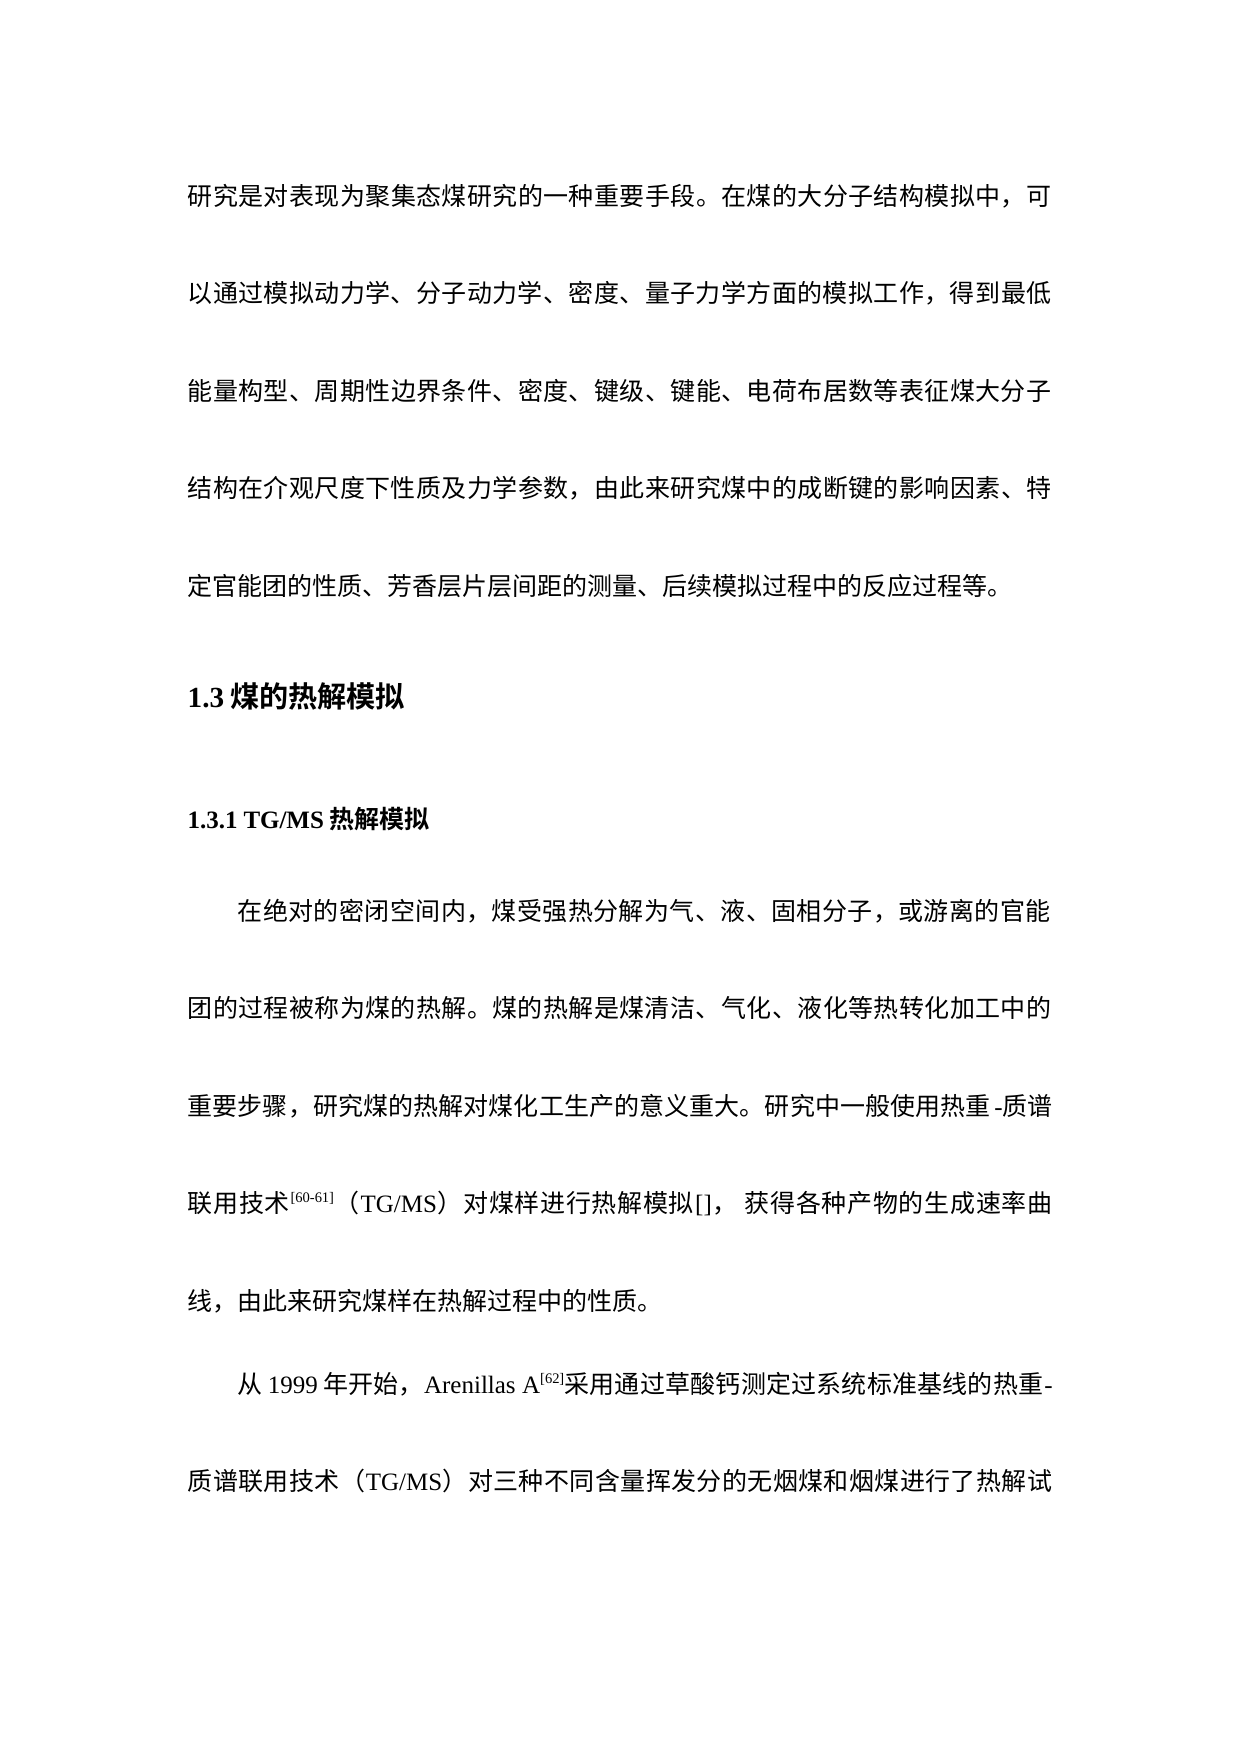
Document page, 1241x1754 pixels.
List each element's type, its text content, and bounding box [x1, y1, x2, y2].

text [187, 162, 1053, 617]
text 1.3.1 TG/MS热解模拟 [187, 785, 1053, 850]
text 在绝对的密闭空间内，煤受强热分解为气、液、固相分子，或游离的官能团的过程被称为煤的热解。煤的热解是煤清洁、气化、液化等热转化加工中的重要步骤，研究煤的热解对煤化工生产的意义重大。研究中一般使用热重-质谱联用技术[60-61]（TG/MS）对煤样进行热解模拟[]， 获得各种产物的生成速率曲线，由此来研究煤样在热解过程中的性质。 [187, 877, 1053, 1332]
subtitle 1.3煤的热解模拟 [187, 662, 1053, 727]
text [187, 1350, 1053, 1512]
